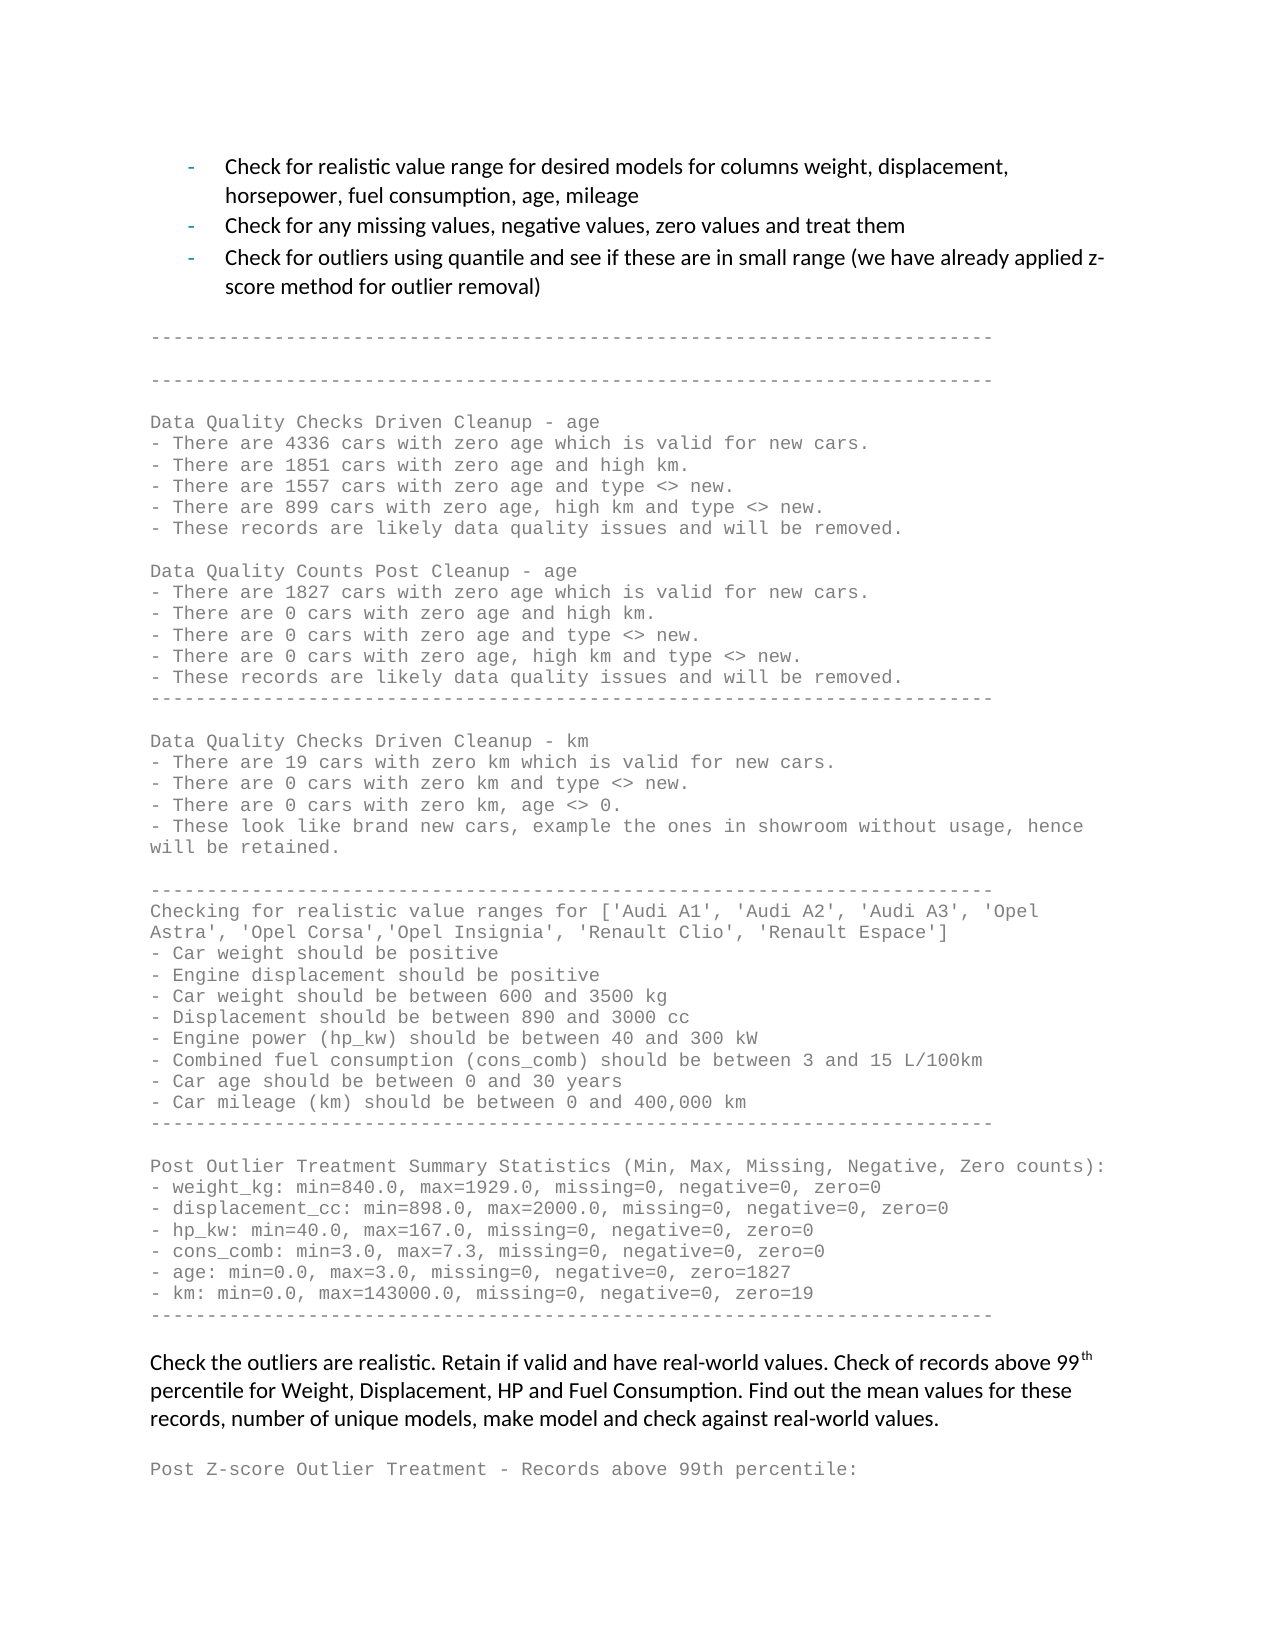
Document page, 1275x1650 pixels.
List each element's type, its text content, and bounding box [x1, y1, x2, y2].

text - weight_kg: min=840.0, max=1929.0, missing=0, negative=0, zero=0 [150, 1178, 1125, 1199]
text - Combined fuel consumption (cons_comb) should be between 3 and 15 L/100km [150, 1050, 1125, 1072]
text - There are 899 cars with zero age, high km and type <> new. [150, 498, 1125, 519]
list Check for any missing values, negative values, zero values and treat them [187, 209, 1125, 241]
text - There are 0 cars with zero km, age <> 0. [150, 795, 1125, 817]
text Data Quality Counts Post Cleanup - age [150, 562, 1125, 583]
text --------------------------------------------------------------------------- [150, 1114, 1125, 1135]
text - cons_comb: min=3.0, max=7.3, missing=0, negative=0, zero=0 [150, 1242, 1125, 1263]
text --------------------------------------------------------------------------- [150, 328, 1125, 349]
text - Car weight should be between 600 and 3500 kg [150, 987, 1125, 1008]
text - Car mileage (km) should be between 0 and 400,000 km [150, 1093, 1125, 1114]
text - These look like brand new cars, example the ones in showroom without usage, hence will be retained. [150, 817, 1125, 859]
text - These records are likely data quality issues and will be removed. [150, 519, 1125, 540]
text - There are 19 cars with zero km which is valid for new cars. [150, 753, 1125, 774]
text --------------------------------------------------------------------------- [150, 1305, 1125, 1327]
text --------------------------------------------------------------------------- [150, 689, 1125, 710]
text Check the outliers are realistic. Retain if valid and have real-world values. Check of records above 99th percentile for Weight, Displacement, HP and Fuel Consumption. Find out the mean values for these records, number of unique models, make model and check against real-world values. [150, 1348, 1125, 1432]
text --------------------------------------------------------------------------- [150, 880, 1125, 902]
text - There are 0 cars with zero age, high km and type <> new. [150, 647, 1125, 668]
text - Engine displacement should be positive [150, 965, 1125, 987]
text Post Outlier Treatment Summary Statistics (Min, Max, Missing, Negative, Zero counts): [150, 1157, 1125, 1178]
text - There are 0 cars with zero km and type <> new. [150, 774, 1125, 795]
text - These records are likely data quality issues and will be removed. [150, 668, 1125, 689]
text - There are 4336 cars with zero age which is valid for new cars. [150, 434, 1125, 455]
list Check for realistic value range for desired models for columns weight, displacement, horsepower, fuel consumption, age, mileage [187, 150, 1125, 209]
text Post Z-score Outlier Treatment - Records above 99th percentile: [150, 1460, 1125, 1481]
text - Car weight should be positive [150, 944, 1125, 965]
text - Displacement should be between 890 and 3000 cc [150, 1008, 1125, 1029]
text Checking for realistic value ranges for ['Audi A1', 'Audi A2', 'Audi A3', 'Opel Astra', 'Opel Corsa','Opel Insignia', 'Renault Clio', 'Renault Espace'] [150, 902, 1125, 944]
text - There are 1557 cars with zero age and type <> new. [150, 477, 1125, 498]
text Data Quality Checks Driven Cleanup - age [150, 413, 1125, 434]
text Data Quality Checks Driven Cleanup - km [150, 732, 1125, 753]
list Check for outliers using quantile and see if these are in small range (we have already applied z-score method for outlier removal) [187, 241, 1125, 300]
text - There are 1851 cars with zero age and high km. [150, 455, 1125, 477]
text - There are 1827 cars with zero age which is valid for new cars. [150, 583, 1125, 604]
text --------------------------------------------------------------------------- [150, 370, 1125, 392]
text - km: min=0.0, max=143000.0, missing=0, negative=0, zero=19 [150, 1284, 1125, 1305]
text - Engine power (hp_kw) should be between 40 and 300 kW [150, 1029, 1125, 1050]
text - Car age should be between 0 and 30 years [150, 1072, 1125, 1093]
text - hp_kw: min=40.0, max=167.0, missing=0, negative=0, zero=0 [150, 1220, 1125, 1242]
text - displacement_cc: min=898.0, max=2000.0, missing=0, negative=0, zero=0 [150, 1199, 1125, 1220]
text - There are 0 cars with zero age and type <> new. [150, 625, 1125, 647]
text - age: min=0.0, max=3.0, missing=0, negative=0, zero=1827 [150, 1263, 1125, 1284]
text - There are 0 cars with zero age and high km. [150, 604, 1125, 625]
